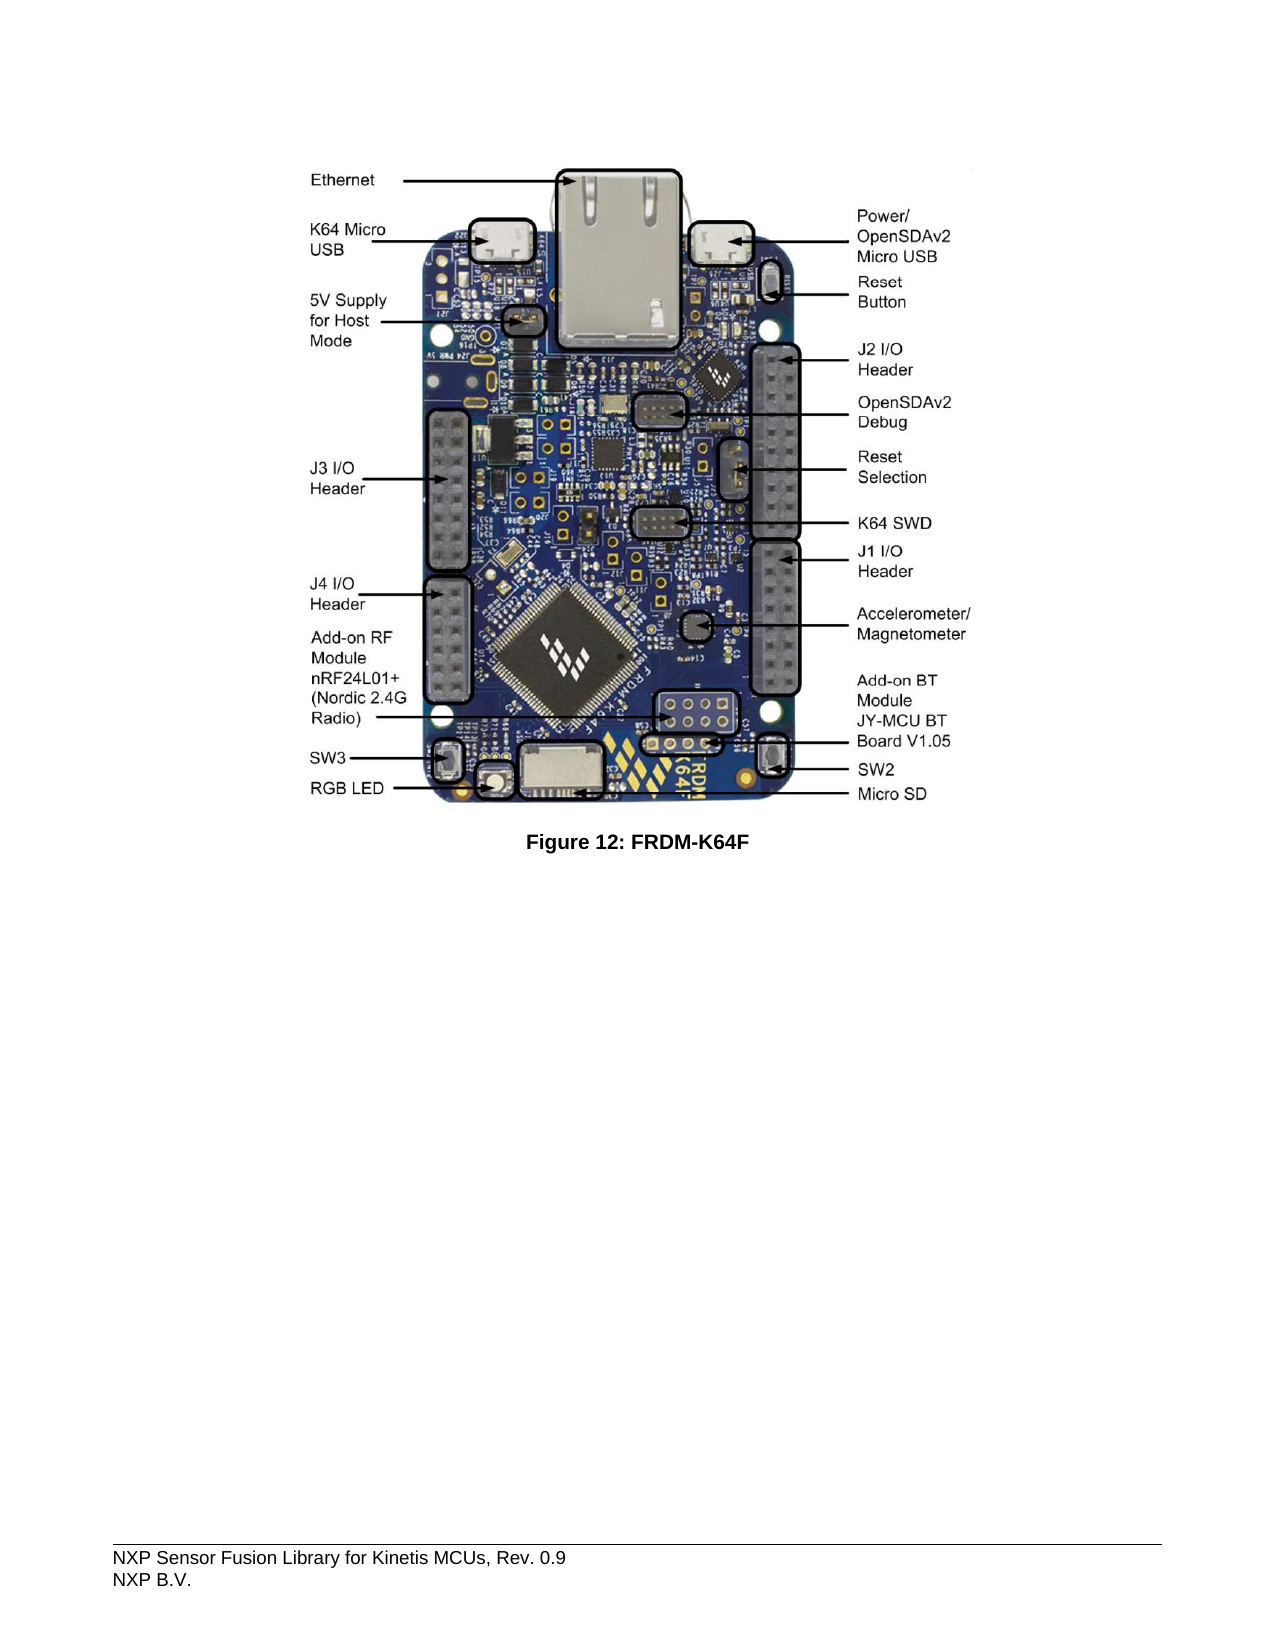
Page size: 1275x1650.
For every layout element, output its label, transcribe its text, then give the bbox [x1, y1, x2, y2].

title Figure 12: FRDM-K64F [112, 830, 1162, 854]
